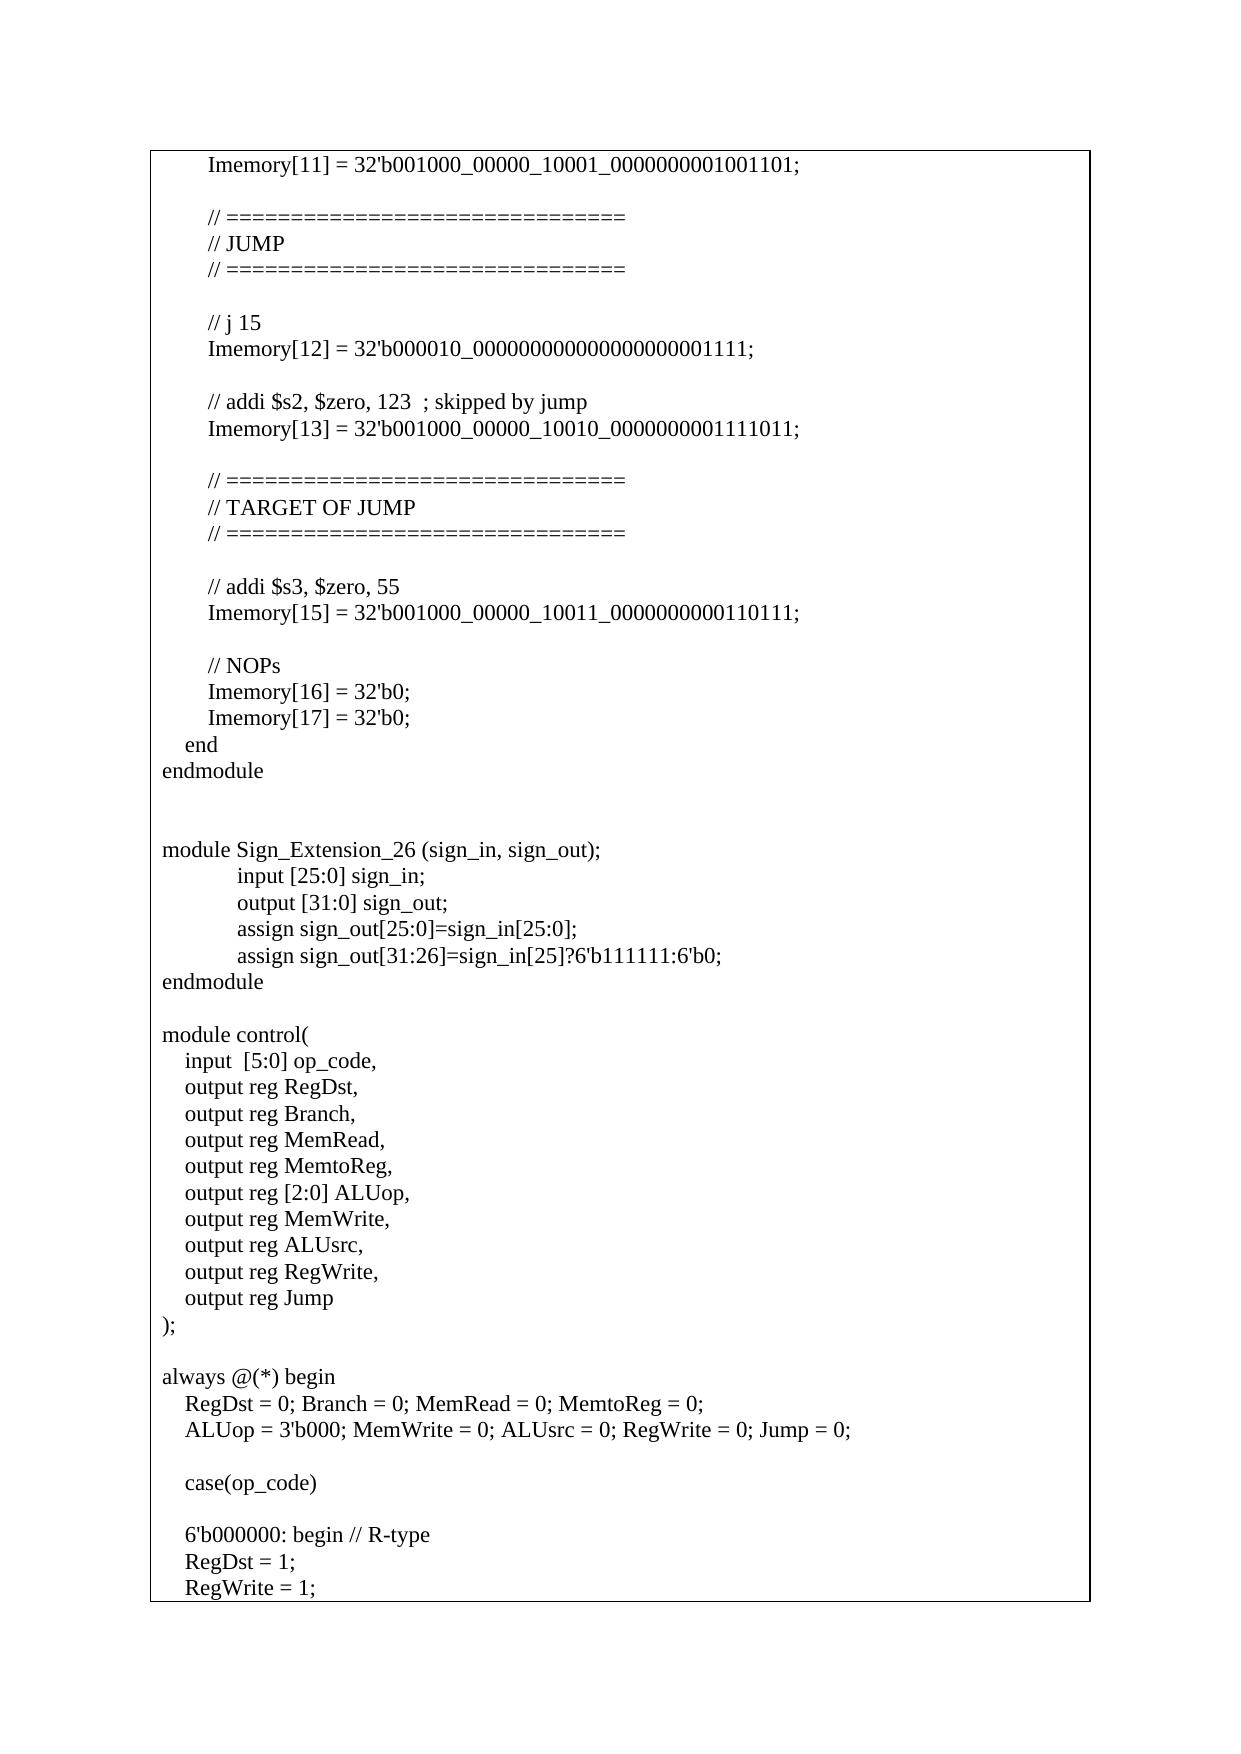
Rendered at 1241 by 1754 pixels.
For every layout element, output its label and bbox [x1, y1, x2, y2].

table_header [151, 151, 1089, 1601]
